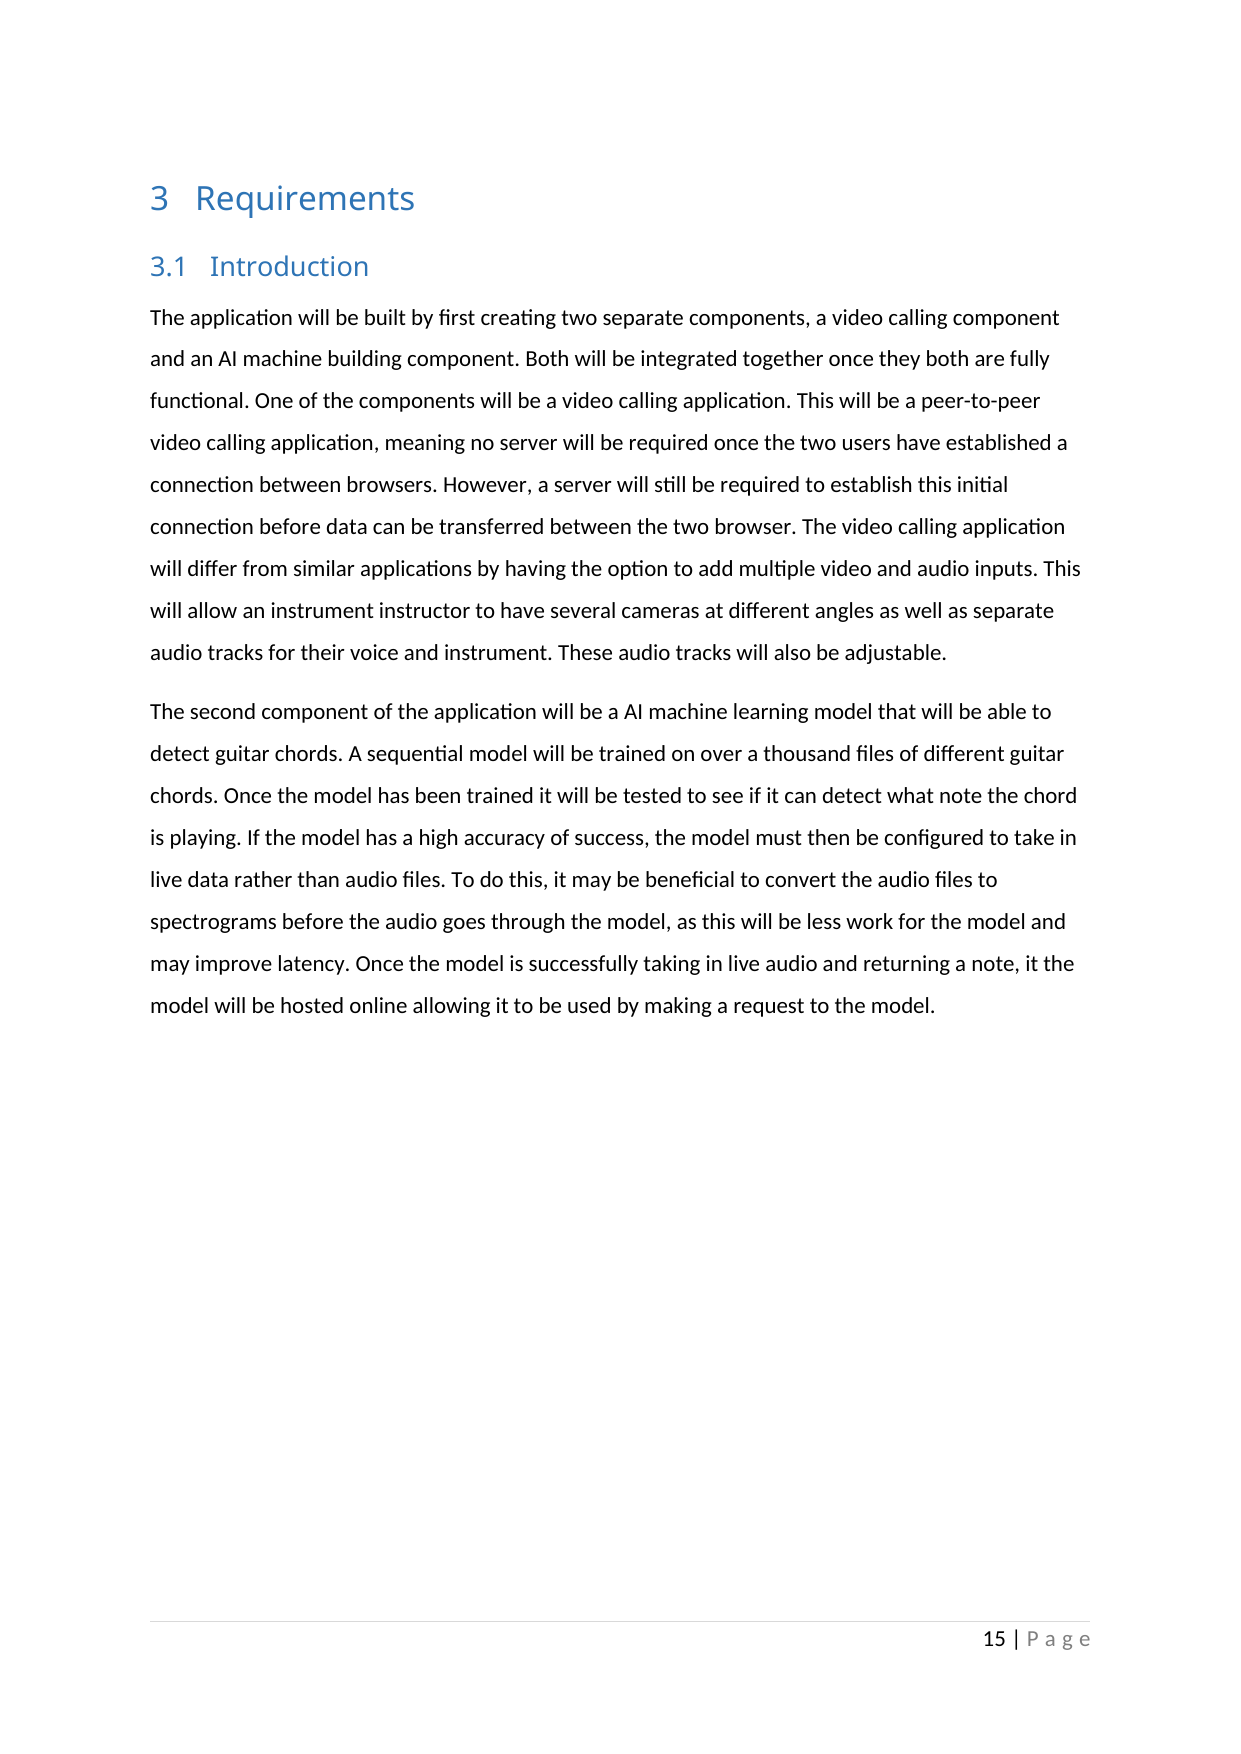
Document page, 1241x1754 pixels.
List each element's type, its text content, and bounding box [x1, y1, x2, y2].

subtitle Introduction [150, 247, 1090, 284]
subtitle Requirements [150, 175, 1090, 220]
text The application will be built by first creating two separate components, a video calling component and an AI machine building component. Both will be integrated together once they both are fully functional. One of the components will be a video calling application. This will be a peer-to-peer video calling application, meaning no server will be required once the two users have established a connection between browsers. However, a server will still be required to establish this initial connection before data can be transferred between the two browser. The video calling application will differ from similar applications by having the option to add multiple video and audio inputs. This will allow an instrument instructor to have several cameras at different angles as well as separate audio tracks for their voice and instrument. These audio tracks will also be adjustable. [150, 303, 1090, 666]
text The second component of the application will be a AI machine learning model that will be able to detect guitar chords. A sequential model will be trained on over a thousand files of different guitar chords. Once the model has been trained it will be tested to see if it can detect what note the chord is playing. If the model has a high accuracy of success, the model must then be configured to take in live data rather than audio files. To do this, it may be beneficial to convert the audio files to spectrograms before the audio goes through the model, as this will be less work for the model and may improve latency. Once the model is successfully taking in live audio and returning a note, it the model will be hosted online allowing it to be used by making a request to the model. [150, 697, 1090, 1019]
